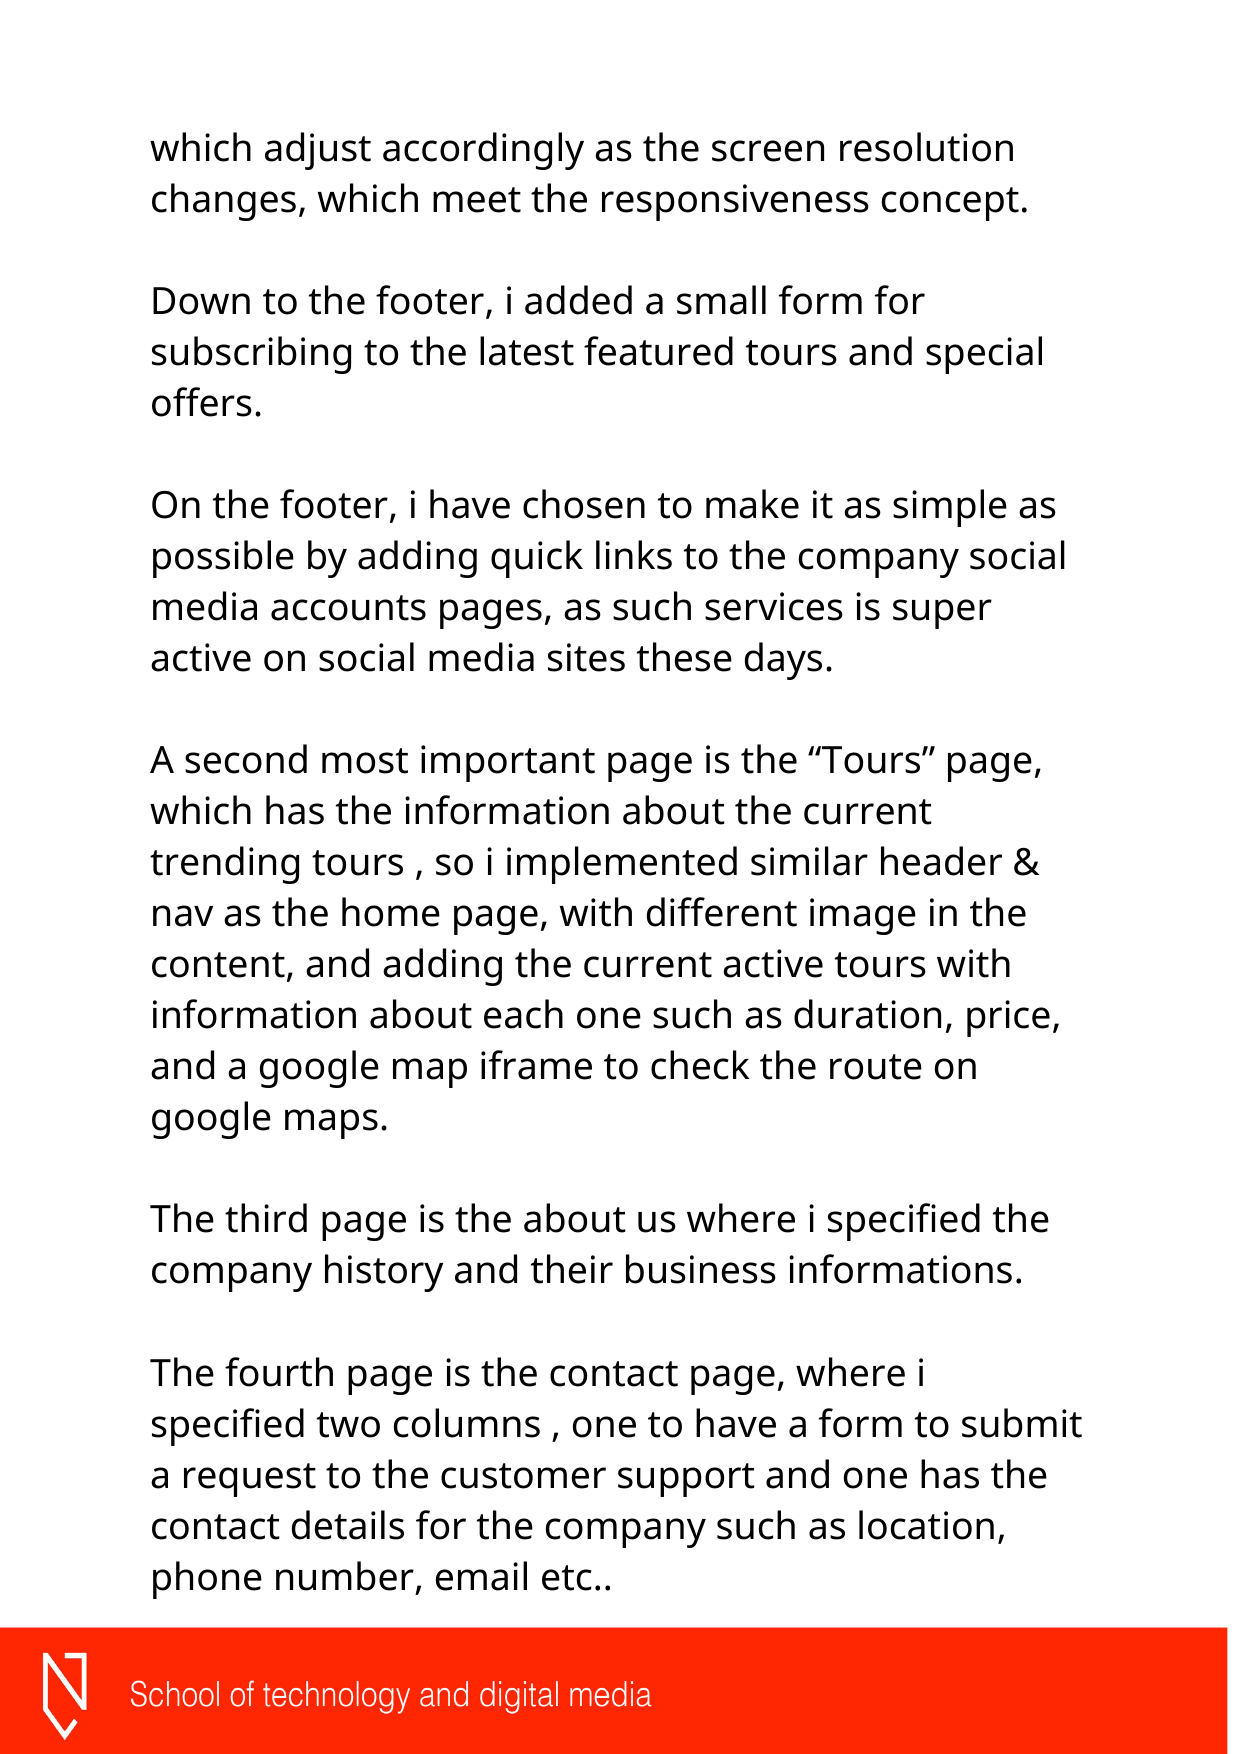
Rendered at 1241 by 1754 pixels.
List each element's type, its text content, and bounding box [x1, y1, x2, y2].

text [150, 121, 1090, 223]
text The third page is the about us where i specified the company history and their business informations. [150, 1193, 1090, 1295]
text The fourth page is the contact page, where i specified two columns , one to have a form to submit a request to the customer support and one has the contact details for the company such as location, phone number, email etc.. [150, 1346, 1090, 1601]
picture [0, 1618, 1228, 1754]
text A second most important page is the “Tours” page, which has the information about the current trending tours , so i implemented similar header & nav as the home page, with different image in the content, and adding the current active tours with information about each one such as duration, price, and a google map iframe to check the route on google maps. [150, 733, 1090, 1142]
text On the footer, i have chosen to make it as simple as possible by adding quick links to the company social media accounts pages, as such services is super active on social media sites these days. [150, 478, 1090, 682]
text Down to the footer, i added a small form for subscribing to the latest featured tours and special offers. [150, 274, 1090, 427]
